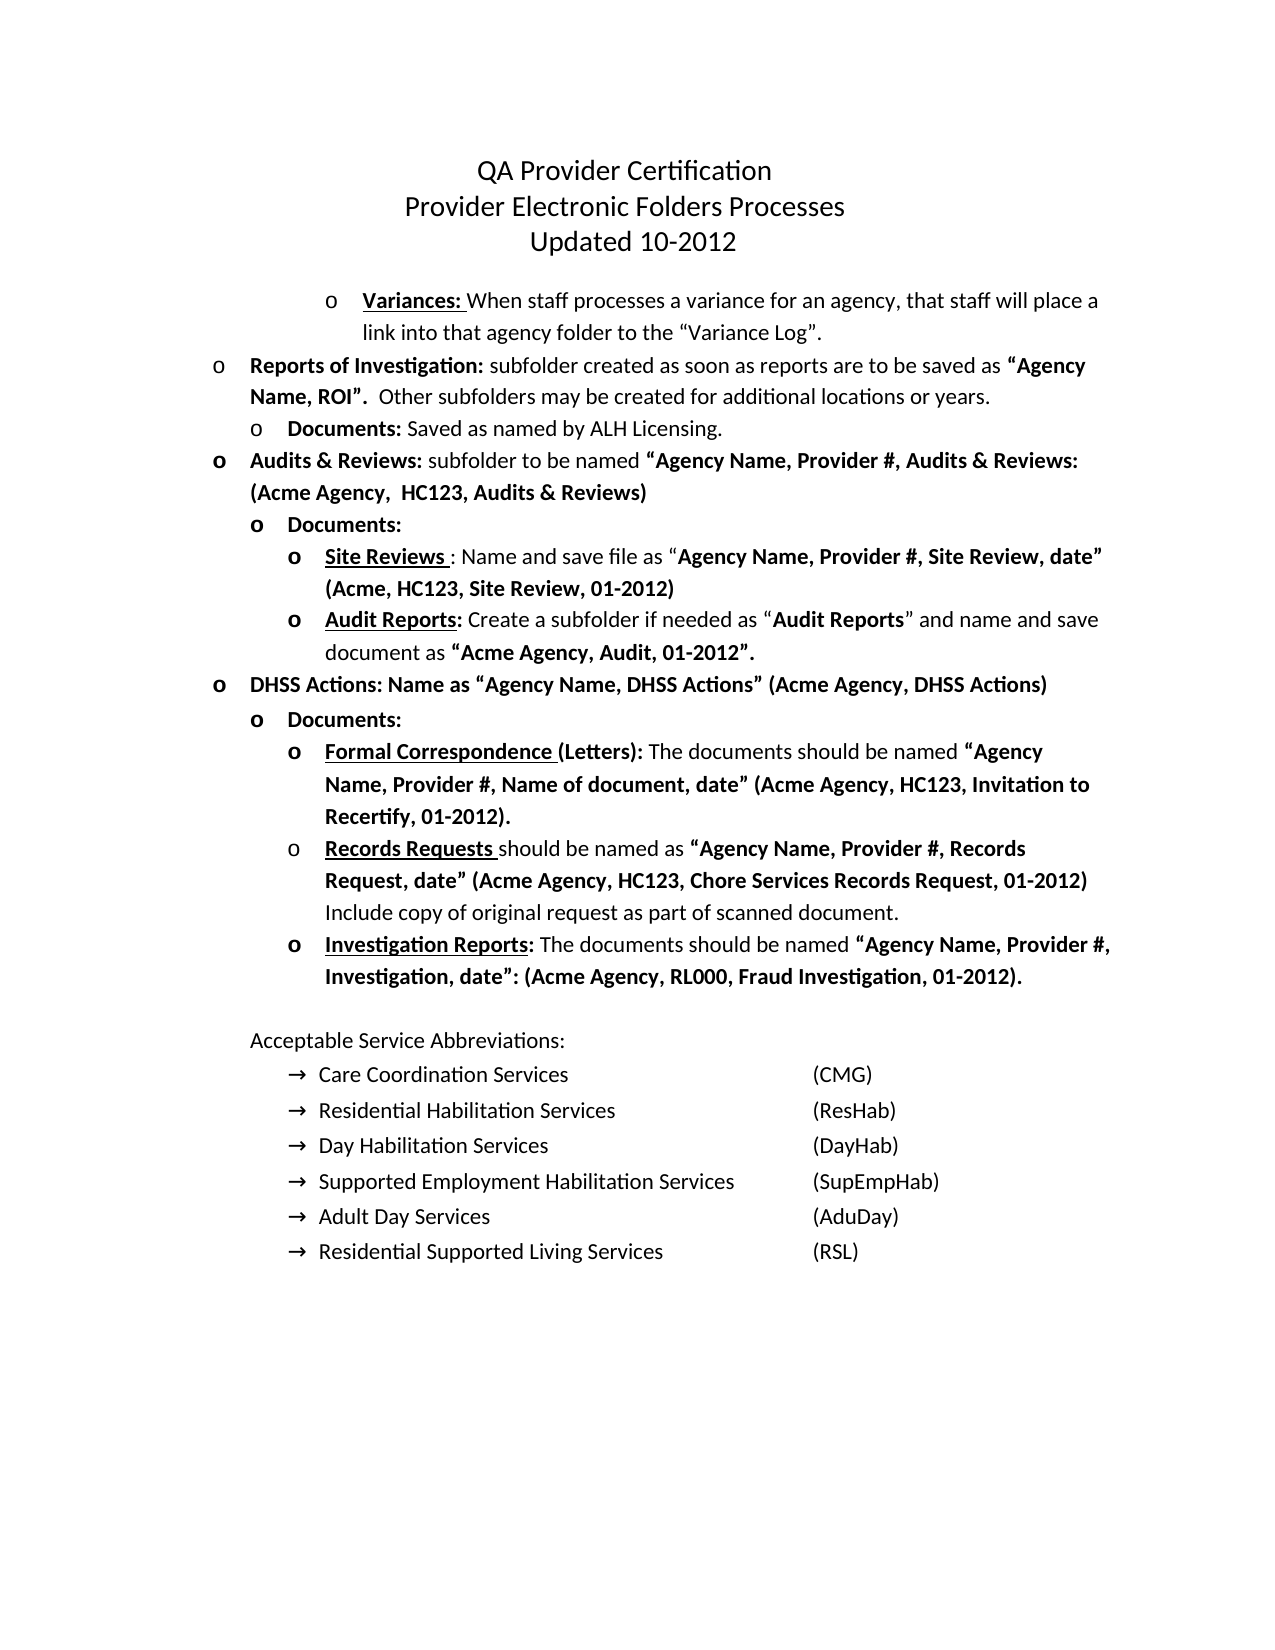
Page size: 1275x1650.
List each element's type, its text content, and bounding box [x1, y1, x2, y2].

text QA Provider Certification Provider Electronic Folders Processes [404, 152, 864, 223]
list Documents: [250, 705, 1139, 733]
list Variances: When staff processes a variance for an agency, that staff will place a link into that agency folder to the “Variance Log”. [325, 286, 1118, 347]
list Investigation Reports: The documents should be named “Agency Name, Provider #, Investigation, date”: (Acme Agency, RL000, Fraud Investigation, 01-2012). [287, 931, 1128, 990]
list Site Reviews : Name and save file as “Agency Name, Provider #, Site Review, date” (Acme, HC123, Site Review, 01-2012) [287, 542, 1126, 602]
text Updated 10-2012 [215, 223, 1051, 259]
list Formal Correspondence (Letters): The documents should be named “Agency Name, Provider #, Name of document, date” (Acme Agency, HC123, Invitation to Recertify, 01-2012). [287, 737, 1108, 830]
list Audits & Reviews: subfolder to be named “Agency Name, Provider #, Audits & Reviews: (Acme Agency, HC123, Audits & Reviews) [212, 446, 1101, 506]
text → Supported Employment Habilitation Services (SupEmpHab) [287, 1165, 1139, 1196]
list Reports of Investigation: subfolder created as soon as reports are to be saved as “Agency Name, ROI”. Other subfolders may be created for additional locations or years. [212, 351, 1103, 410]
text → Care Coordination Services (CMG) [287, 1058, 1139, 1090]
list Audit Reports: Create a subfolder if needed as “Audit Reports” and name and save document as “Acme Agency, Audit, 01-2012”. [287, 606, 1116, 666]
list Records Requests should be named as “Agency Name, Provider #, Records Request, date” (Acme Agency, HC123, Chore Services Records Request, 01-2012) Include copy of original request as part of scanned document. [287, 834, 1105, 926]
text → Day Habilitation Services (DayHab) [287, 1129, 1139, 1160]
text o Documents: Saved as named by ALH Licensing. [250, 414, 1139, 442]
list DHSS Actions: Name as “Agency Name, DHSS Actions” (Acme Agency, DHSS Actions) [212, 670, 1139, 698]
list Documents: [250, 510, 1139, 538]
text → Residential Habilitation Services (ResHab) [287, 1094, 1139, 1125]
text → Adult Day Services (AduDay) [287, 1200, 1139, 1231]
text Acceptable Service Abbreviations: [250, 1026, 1139, 1054]
text → Residential Supported Living Services (RSL) [287, 1235, 1139, 1267]
